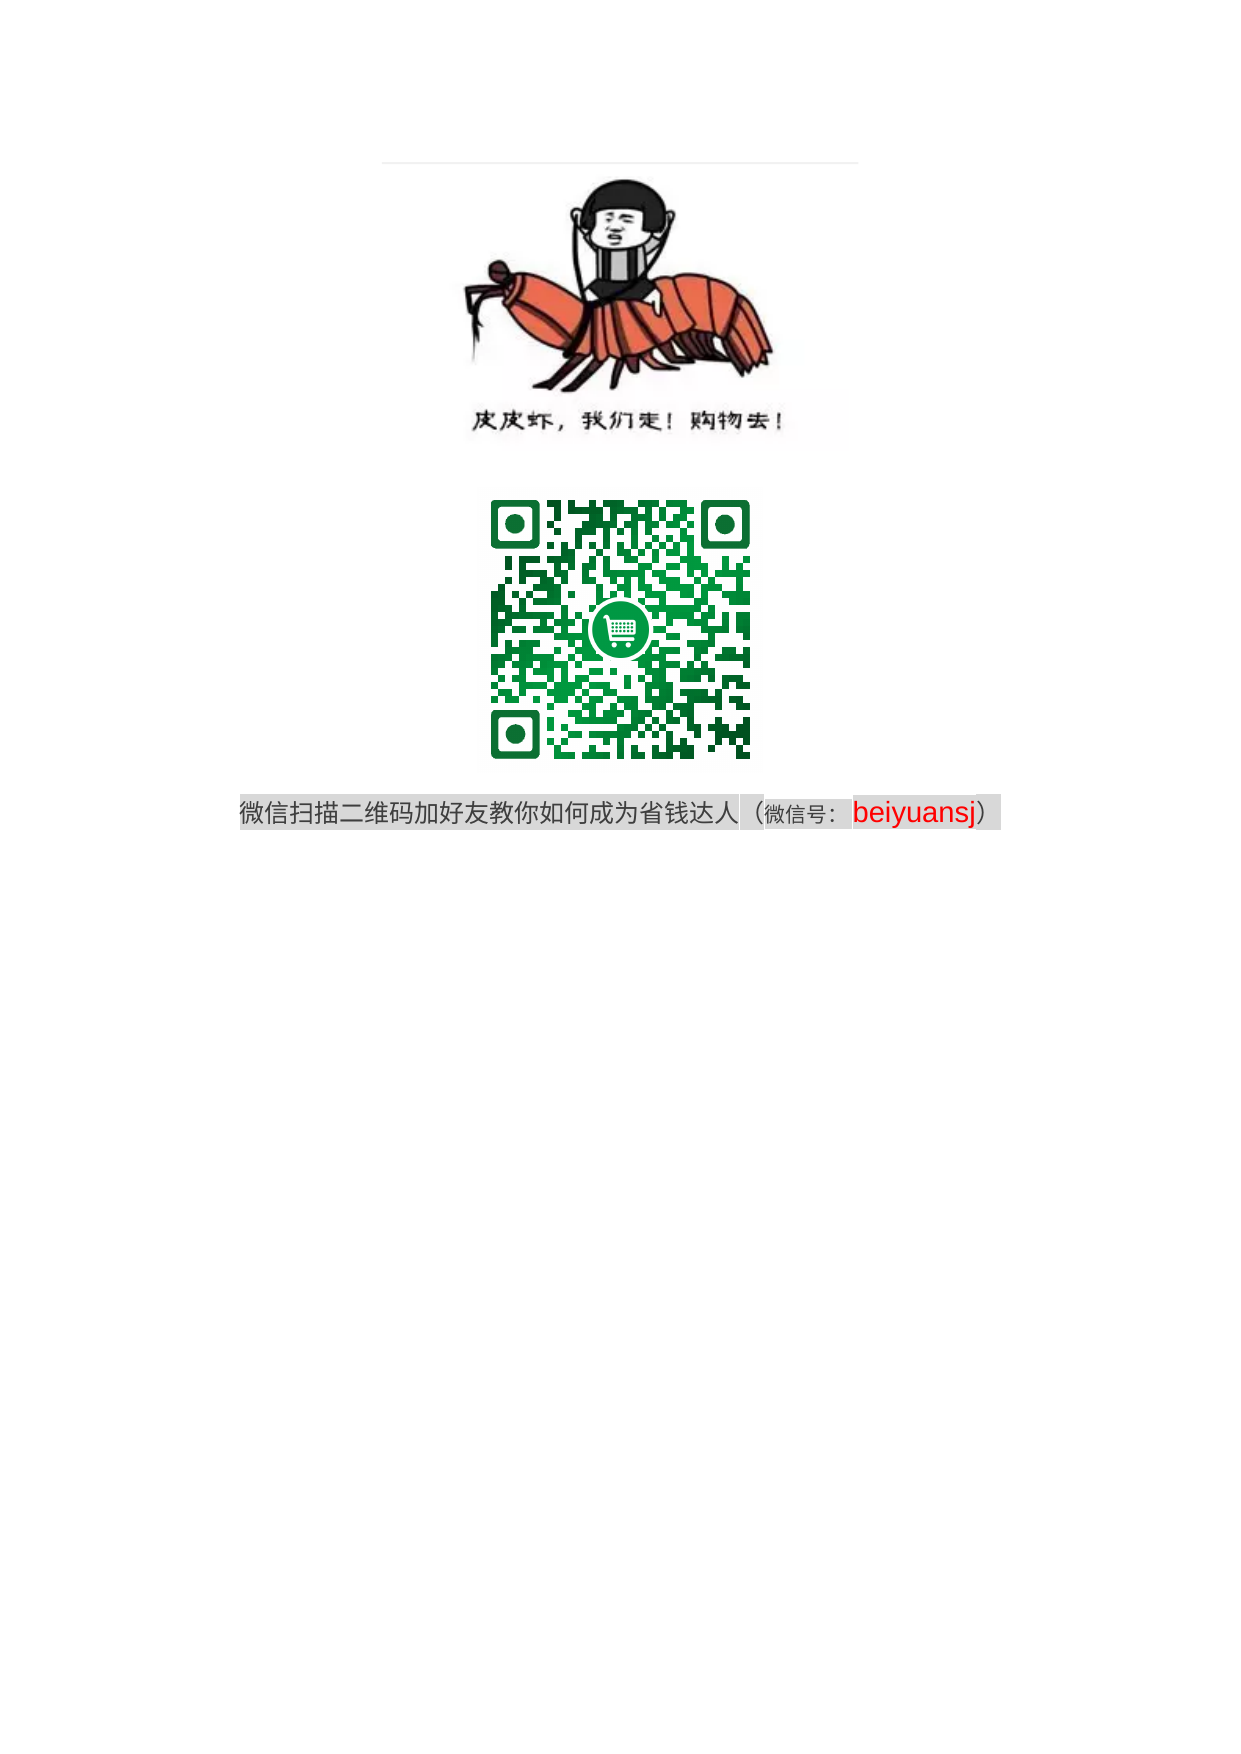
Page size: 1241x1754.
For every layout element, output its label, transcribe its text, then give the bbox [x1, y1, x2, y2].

text 微信扫描二维码加好友教你如何成为省钱达人（微信号： beiyuansj） [187, 779, 1053, 844]
picture [477, 487, 764, 773]
picture [381, 162, 859, 466]
